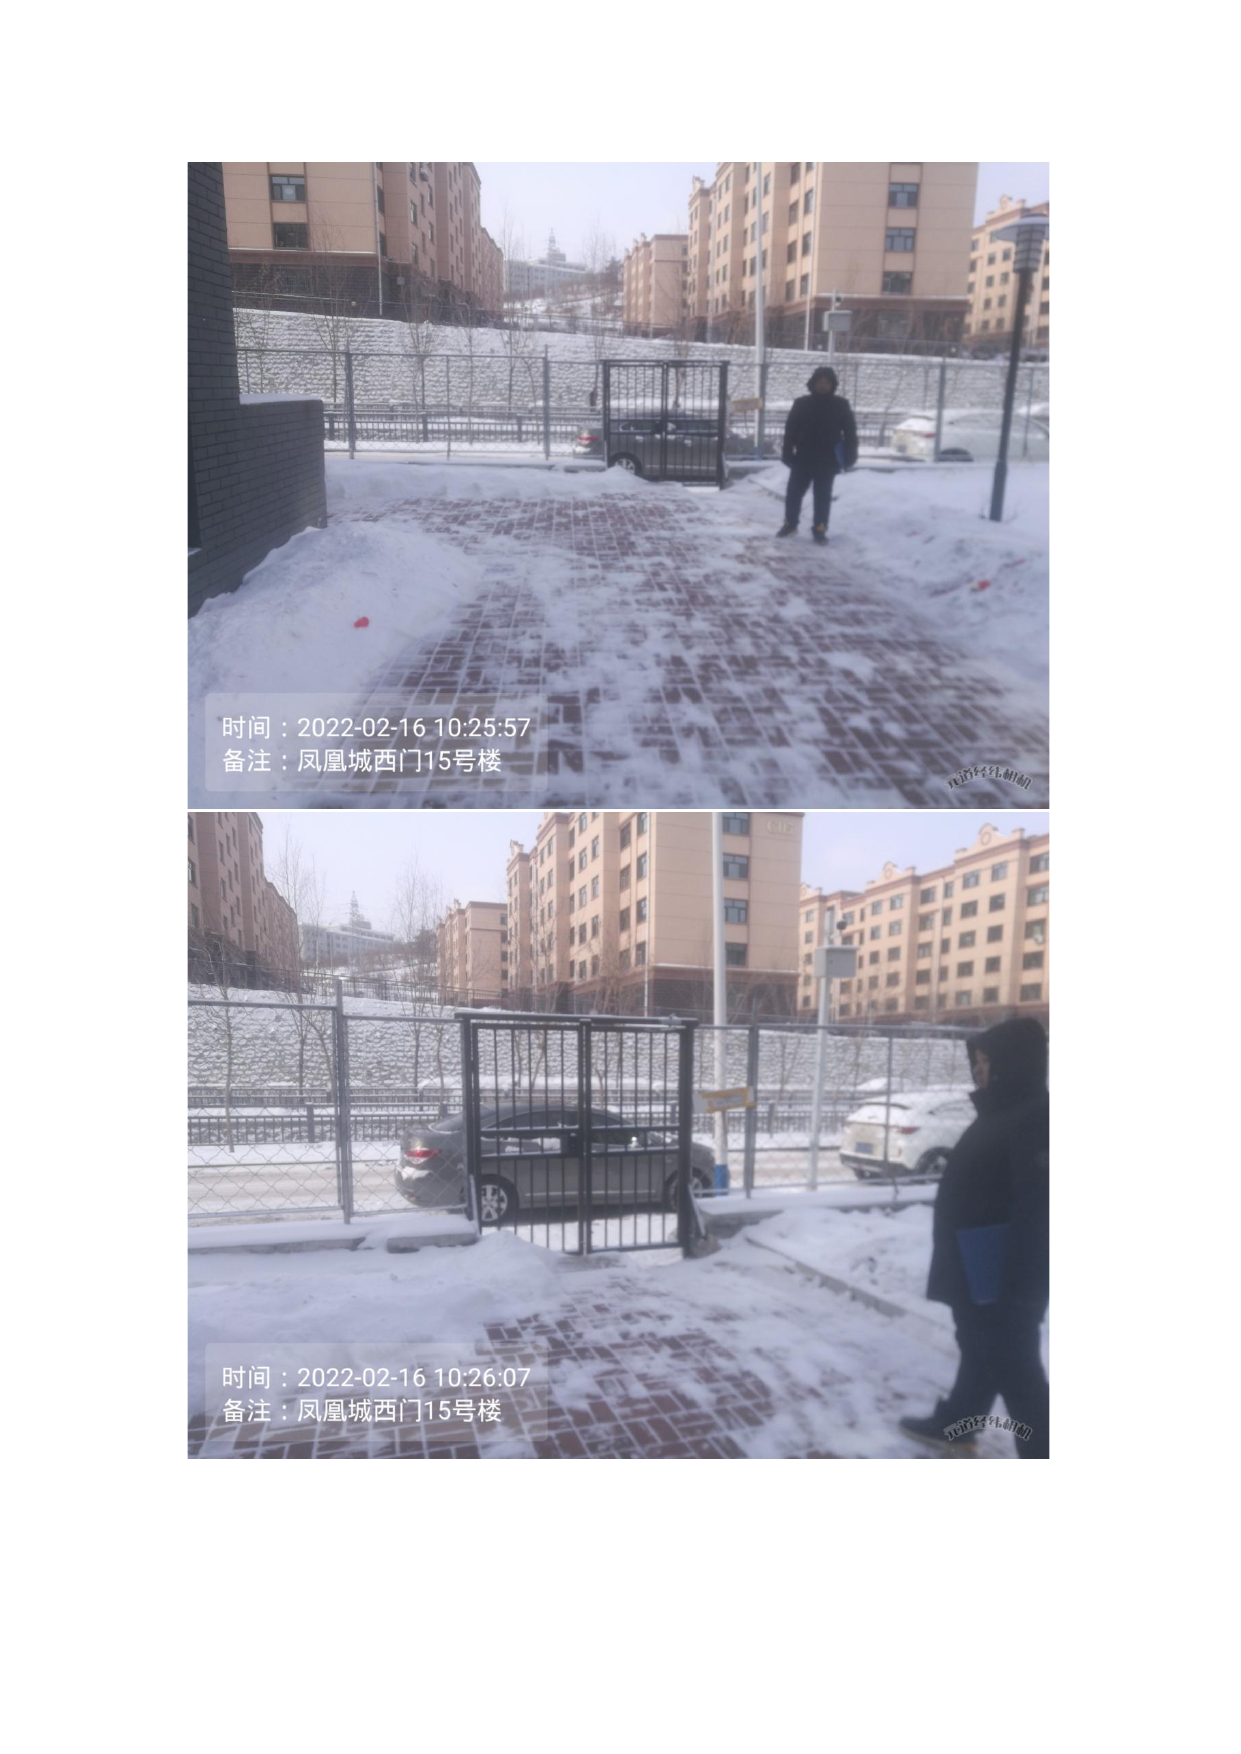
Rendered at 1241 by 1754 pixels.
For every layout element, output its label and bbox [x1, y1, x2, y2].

picture [187, 162, 1050, 809]
picture [187, 812, 1050, 1459]
